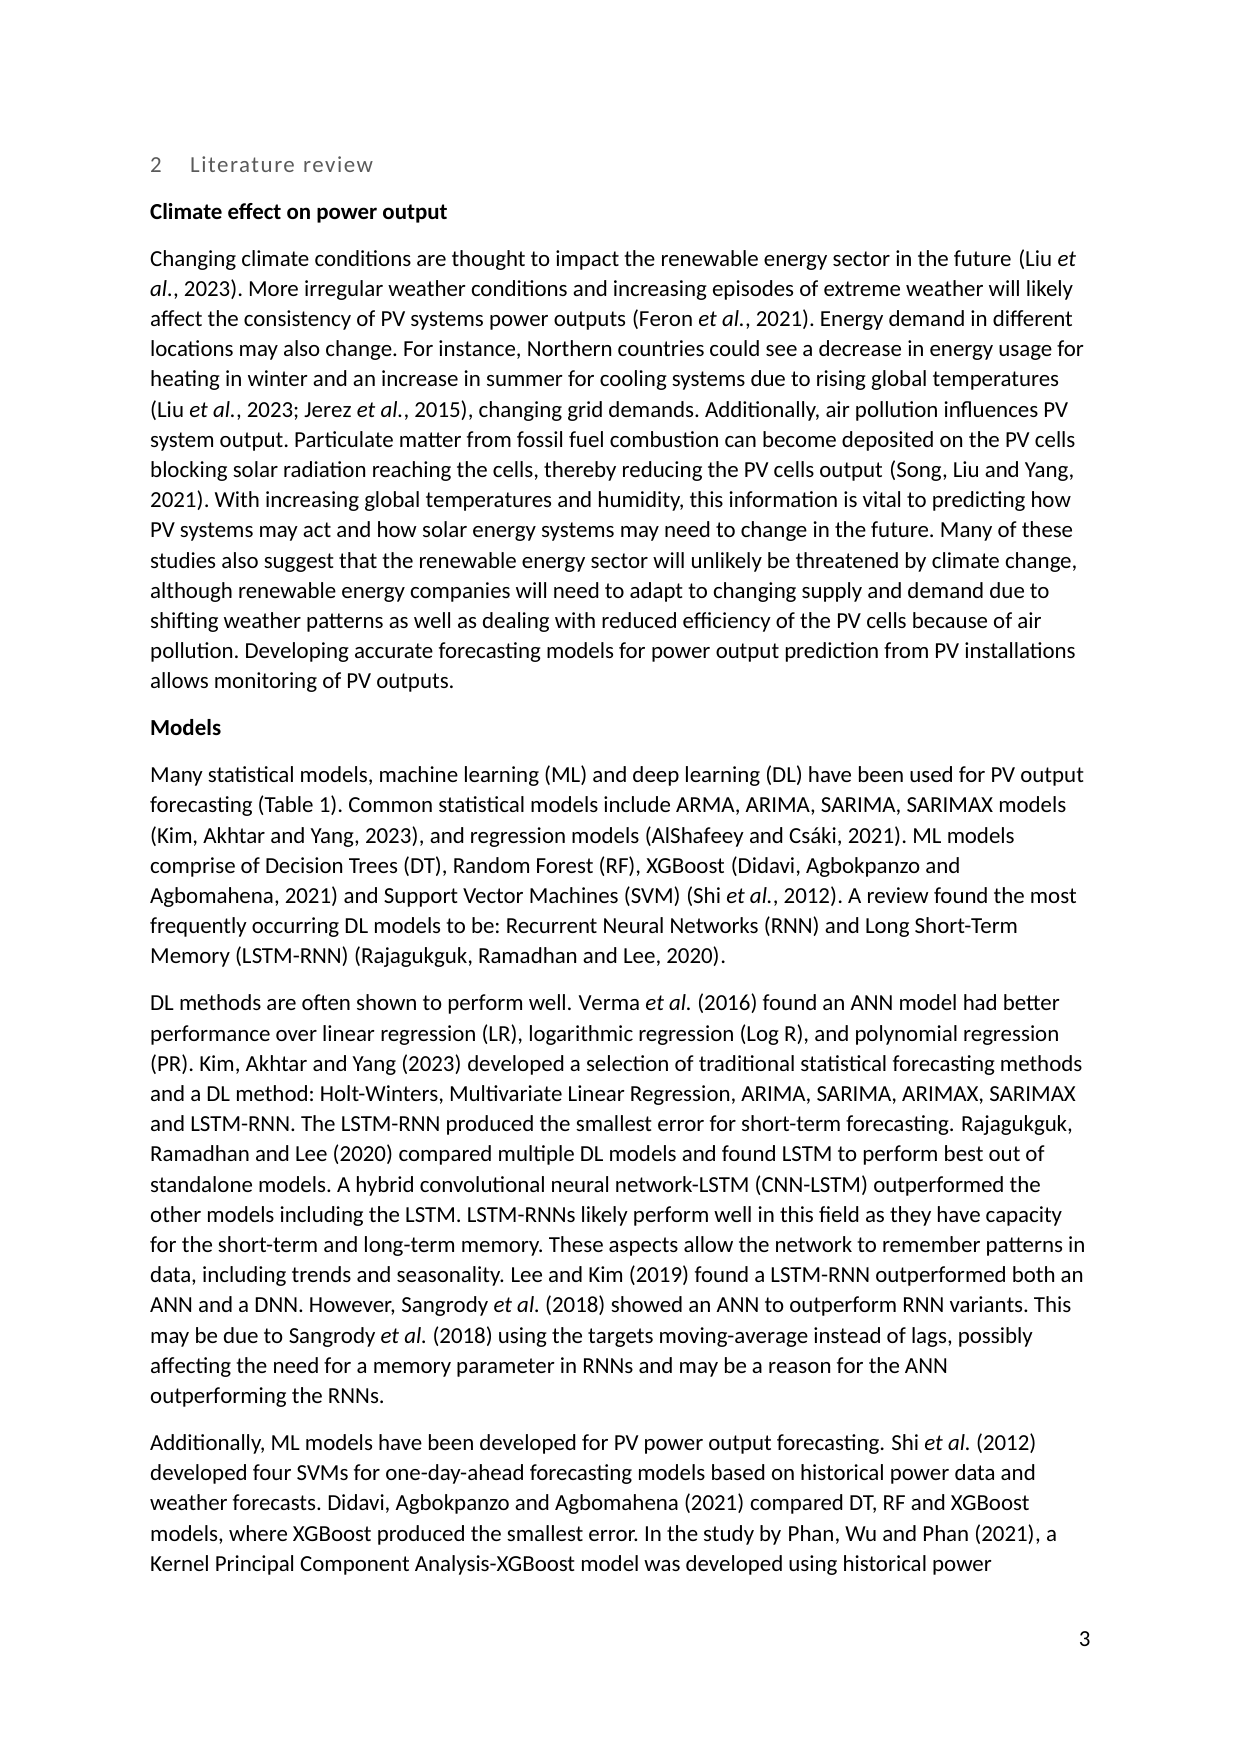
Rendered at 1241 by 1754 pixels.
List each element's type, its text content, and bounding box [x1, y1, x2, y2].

text Changing climate conditions are thought to impact the renewable energy sector in the future (Liu et al., 2023). More irregular weather conditions and increasing episodes of extreme weather will likely affect the consistency of PV systems power outputs (Feron et al., 2021). Energy demand in different locations may also change. For instance, Northern countries could see a decrease in energy usage for heating in winter and an increase in summer for cooling systems due to rising global temperatures (Liu et al., 2023; Jerez et al., 2015), changing grid demands. Additionally, air pollution influences PV system output. Particulate matter from fossil fuel combustion can become deposited on the PV cells blocking solar radiation reaching the cells, thereby reducing the PV cells output (Song, Liu and Yang, 2021). With increasing global temperatures and humidity, this information is vital to predicting how PV systems may act and how solar energy systems may need to change in the future. Many of these studies also suggest that the renewable energy sector will unlikely be threatened by climate change, although renewable energy companies will need to adapt to changing supply and demand due to shifting weather patterns as well as dealing with reduced efficiency of the PV cells because of air pollution. Developing accurate forecasting models for power output prediction from PV installations allows monitoring of PV outputs. [150, 244, 1090, 695]
text Many statistical models, machine learning (ML) and deep learning (DL) have been used for PV output forecasting (Table 1). Common statistical models include ARMA, ARIMA, SARIMA, SARIMAX models (Kim, Akhtar and Yang, 2023), and regression models (AlShafeey and Csáki, 2021). ML models comprise of Decision Trees (DT), Random Forest (RF), XGBoost (Didavi, Agbokpanzo and Agbomahena, 2021) and Support Vector Machines (SVM) (Shi et al., 2012). A review found the most frequently occurring DL models to be: Recurrent Neural Networks (RNN) and Long Short-Term Memory (LSTM-RNN) (Rajagukguk, Ramadhan and Lee, 2020). [150, 760, 1090, 970]
subtitle 2 Literature review [150, 150, 1090, 178]
text Climate effect on power output [150, 197, 1090, 225]
text Models [150, 713, 1090, 742]
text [150, 1428, 1090, 1577]
text DL methods are often shown to perform well. Verma et al. (2016) found an ANN model had better performance over linear regression (LR), logarithmic regression (Log R), and polynomial regression (PR). Kim, Akhtar and Yang (2023) developed a selection of traditional statistical forecasting methods and a DL method: Holt-Winters, Multivariate Linear Regression, ARIMA, SARIMA, ARIMAX, SARIMAX and LSTM-RNN. The LSTM-RNN produced the smallest error for short-term forecasting. Rajagukguk, Ramadhan and Lee (2020) compared multiple DL models and found LSTM to perform best out of standalone models. A hybrid convolutional neural network-LSTM (CNN-LSTM) outperformed the other models including the LSTM. LSTM-RNNs likely perform well in this field as they have capacity for the short-term and long-term memory. These aspects allow the network to remember patterns in data, including trends and seasonality. Lee and Kim (2019) found a LSTM-RNN outperformed both an ANN and a DNN. However, Sangrody et al. (2018) showed an ANN to outperform RNN variants. This may be due to Sangrody et al. (2018) using the targets moving-average instead of lags, possibly affecting the need for a memory parameter in RNNs and may be a reason for the ANN outperforming the RNNs. [150, 988, 1090, 1409]
